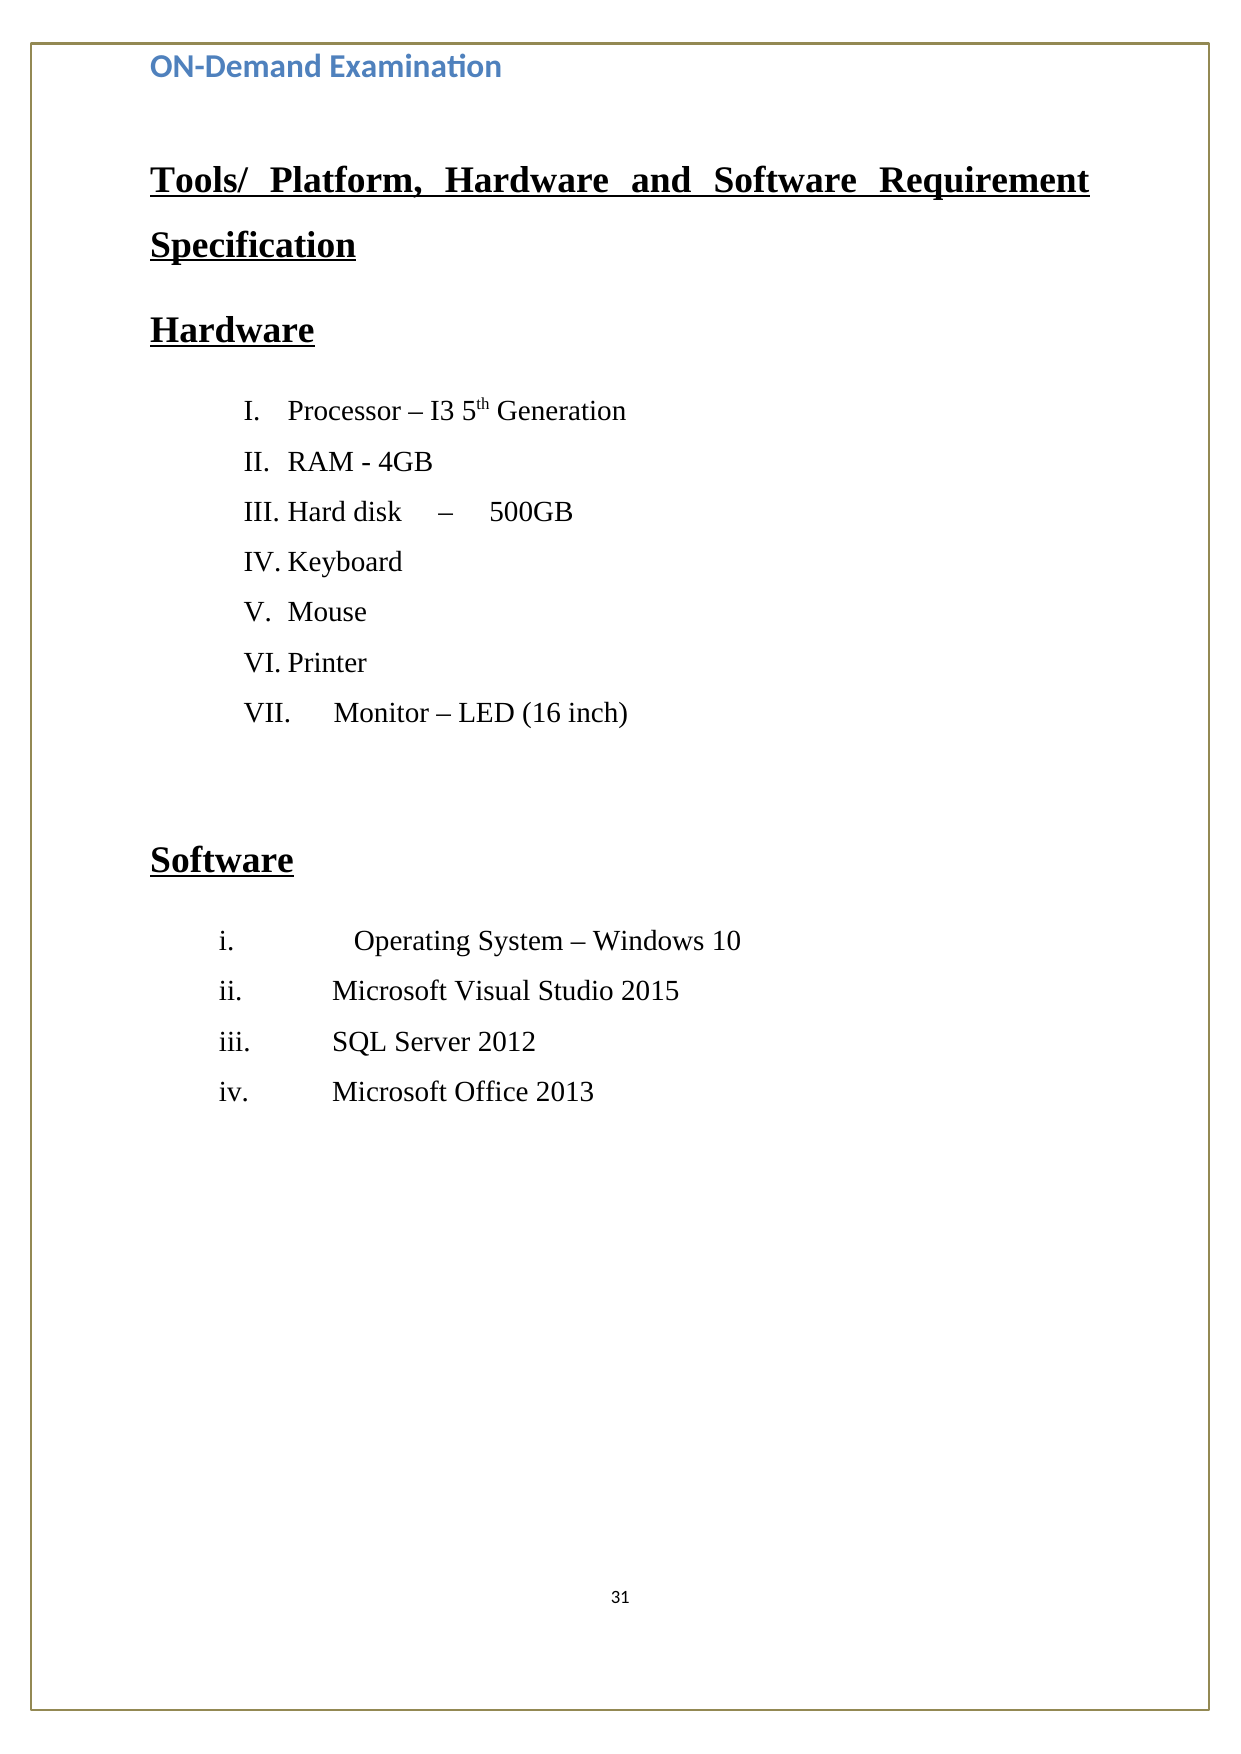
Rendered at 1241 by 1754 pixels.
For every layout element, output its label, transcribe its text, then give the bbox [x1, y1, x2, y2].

list Hard disk – 500GB [243, 494, 1090, 527]
list Mouse [243, 594, 1090, 628]
list Microsoft Visual Studio 2015 [219, 973, 1090, 1007]
list Operating System – Windows 10 [219, 923, 1090, 957]
list Monitor – LED (16 inch) [243, 695, 1090, 729]
list RAM - 4GB [243, 444, 1090, 477]
list Processor – I3 5th Generation [243, 393, 1090, 427]
list SQL Server 2012 [219, 1024, 1090, 1057]
list Keyboard [243, 544, 1090, 578]
text Tools/ Platform, Hardware and Software Requirement Specification [150, 197, 1090, 265]
text Tools/ Platform, Hardware and Software Requirement Specification [150, 158, 1090, 195]
text Hardware [150, 308, 1090, 351]
list Microsoft Office 2013 [219, 1074, 1090, 1107]
text Software [150, 837, 1090, 881]
list Printer [243, 645, 1090, 678]
